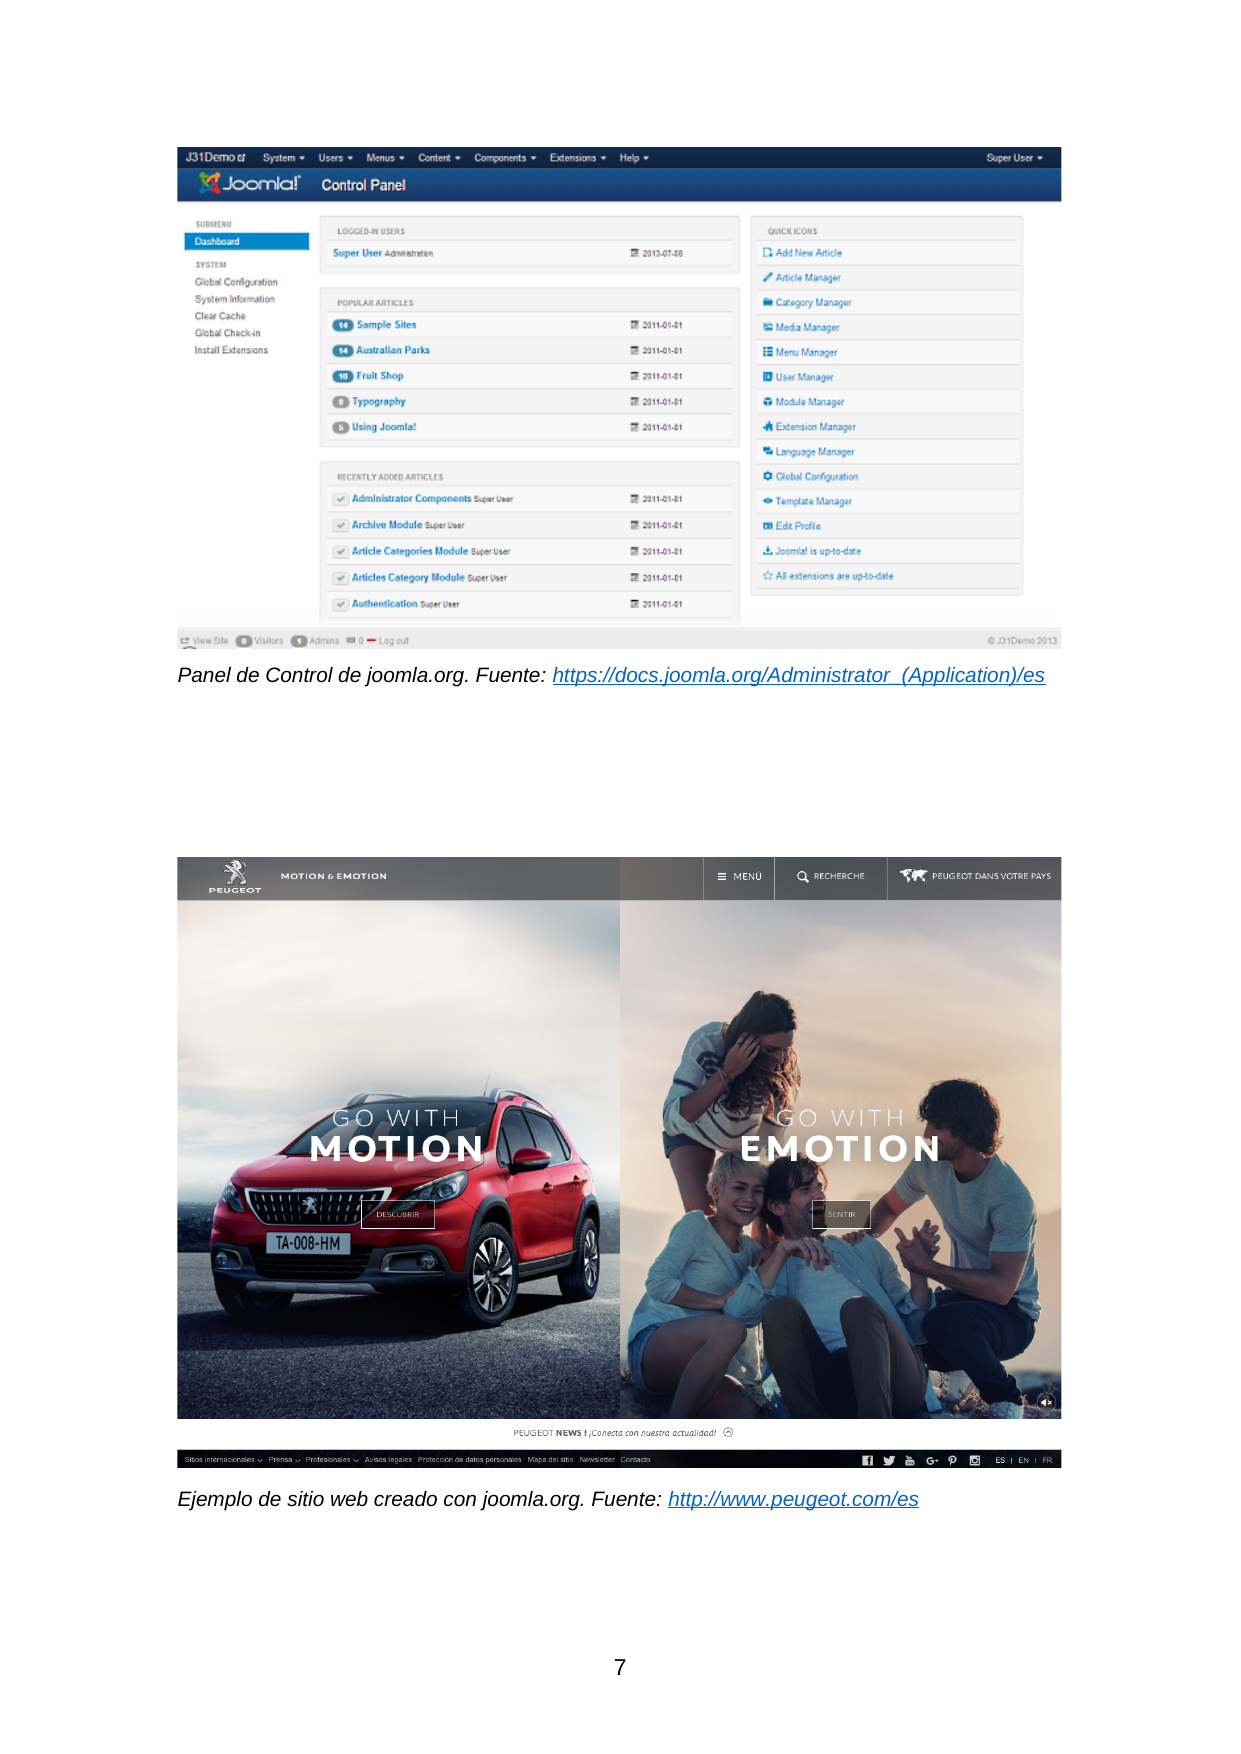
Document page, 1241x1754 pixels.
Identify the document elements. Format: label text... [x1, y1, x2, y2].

picture [177, 857, 1062, 1468]
text Ejemplo de sitio web creado con joomla.org. Fuente: http://www.peugeot.com/es [177, 1486, 1063, 1510]
picture [177, 147, 1062, 649]
text Panel de Control de joomla.org. Fuente: https://docs.joomla.org/Administrator_(Application)/es [177, 663, 1063, 687]
